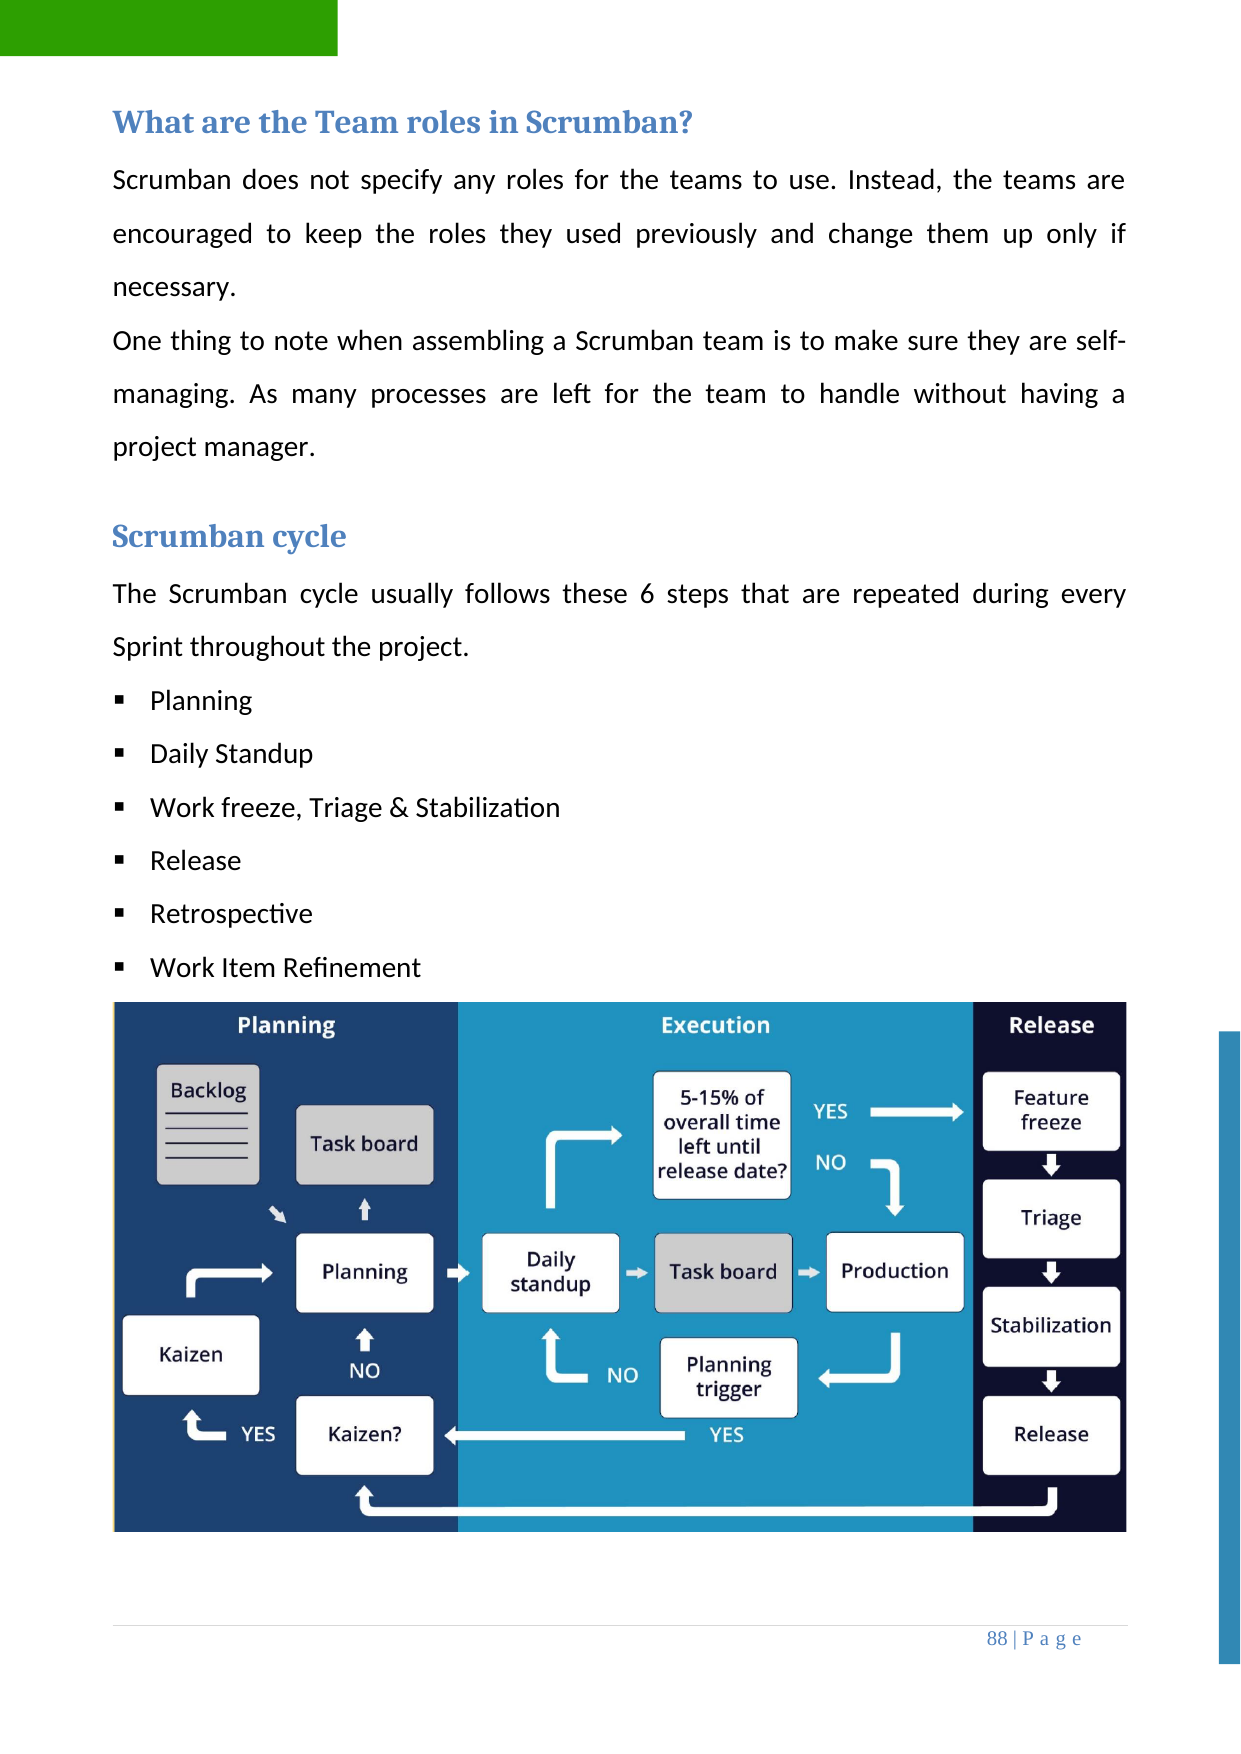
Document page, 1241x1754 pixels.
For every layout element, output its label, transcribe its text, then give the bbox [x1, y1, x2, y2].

list Release [112, 842, 1128, 878]
text The Scrumban cycle usually follows these 6 steps that are repeated during every Sprint throughout the project. [112, 575, 1128, 664]
list Work Item Refinement [112, 949, 1128, 985]
text Scrumban does not specify any roles for the teams to use. Instead, the teams are encouraged to keep the roles they used previously and change them up only if necessary. [112, 161, 1128, 304]
list Planning [112, 682, 1128, 717]
text Scrumban cycle [112, 517, 1128, 556]
picture [112, 1002, 1127, 1532]
text What are the Team roles in Scrumban? [112, 104, 1128, 142]
list Daily Standup [112, 735, 1128, 771]
list Retrospective [112, 896, 1128, 931]
text One thing to note when assembling a Scrumban team is to make sure they are self-managing. As many processes are left for the team to handle without having a project manager. [112, 322, 1128, 464]
list Work freeze, Triage & Stabilization [112, 789, 1128, 824]
